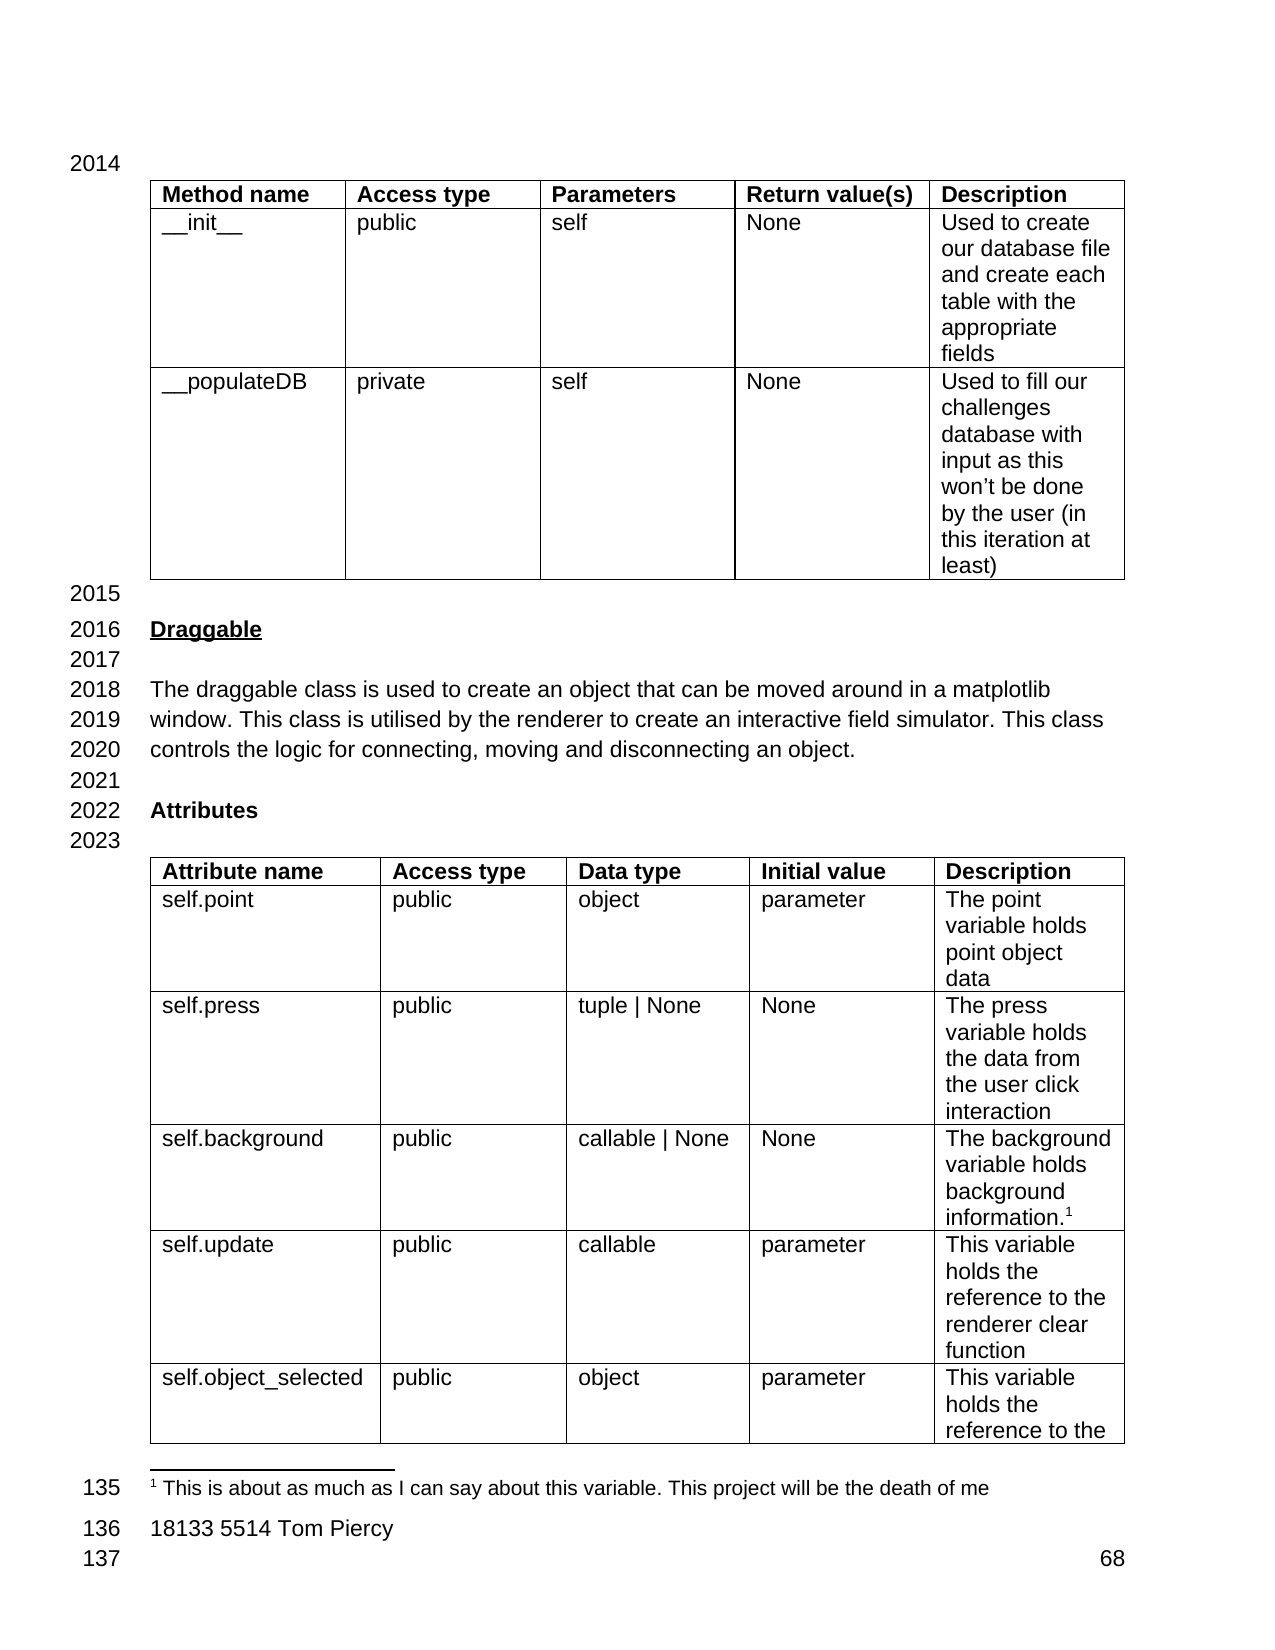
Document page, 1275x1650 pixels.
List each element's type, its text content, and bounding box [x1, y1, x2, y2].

table_cell self [541, 209, 734, 367]
table_cell callable | None [567, 1125, 749, 1230]
table_cell self.background [151, 1125, 380, 1230]
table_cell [151, 1364, 380, 1443]
table_cell public [381, 1231, 566, 1363]
table_cell self [541, 368, 734, 579]
table_header Initial value [750, 858, 934, 885]
table_cell self.update [151, 1231, 380, 1363]
table_header Access type [346, 181, 540, 208]
table_cell public [381, 1125, 566, 1230]
table_cell The point variable holds point object data [935, 886, 1124, 991]
table_cell Used to create our database file and create each table with the appropriate fields [930, 209, 1124, 367]
table_cell Used to fill our challenges database with input as this won’t be done by the user (in this iteration at least) [930, 368, 1124, 579]
table_cell self.press [151, 992, 380, 1124]
text The draggable class is used to create an object that can be moved around in a matplotlib window. This class is utilised by the renderer to create an interactive field simulator. This class controls the logic for connecting, moving and disconnecting an object. [150, 676, 1125, 763]
table_cell object [567, 1364, 749, 1443]
table_cell public [381, 886, 566, 991]
table_header Method name [151, 181, 345, 208]
table_cell private [346, 368, 540, 579]
table_header Return value(s) [736, 181, 929, 208]
table_cell parameter [750, 1231, 934, 1363]
table_header Parameters [541, 181, 734, 208]
table_cell The background variable holds background information. [935, 1125, 1124, 1230]
table_cell self.point [151, 886, 380, 991]
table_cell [935, 1364, 1124, 1443]
table_cell object [567, 886, 749, 991]
text Attributes [150, 797, 1125, 823]
table_header Description [935, 858, 1124, 885]
table_cell tuple | None [567, 992, 749, 1124]
text Draggable [150, 616, 1125, 642]
table_cell None [750, 1125, 934, 1230]
table_header Description [930, 181, 1124, 208]
table_cell parameter [750, 1364, 934, 1443]
table_header Attribute name [151, 858, 380, 885]
table_cell __populateDB [151, 368, 345, 579]
table_cell public [381, 1364, 566, 1443]
table_cell None [750, 992, 934, 1124]
table_cell callable [567, 1231, 749, 1363]
table_cell None [736, 209, 929, 367]
table_cell parameter [750, 886, 934, 991]
table_cell None [736, 368, 929, 579]
table_cell public [346, 209, 540, 367]
table_header Data type [567, 858, 749, 885]
table_cell public [381, 992, 566, 1124]
table_header Access type [381, 858, 566, 885]
table_cell This variable holds the reference to the renderer clear function [935, 1231, 1124, 1363]
table_cell The press variable holds the data from the user click interaction [935, 992, 1124, 1124]
table_cell __init__ [151, 209, 345, 367]
